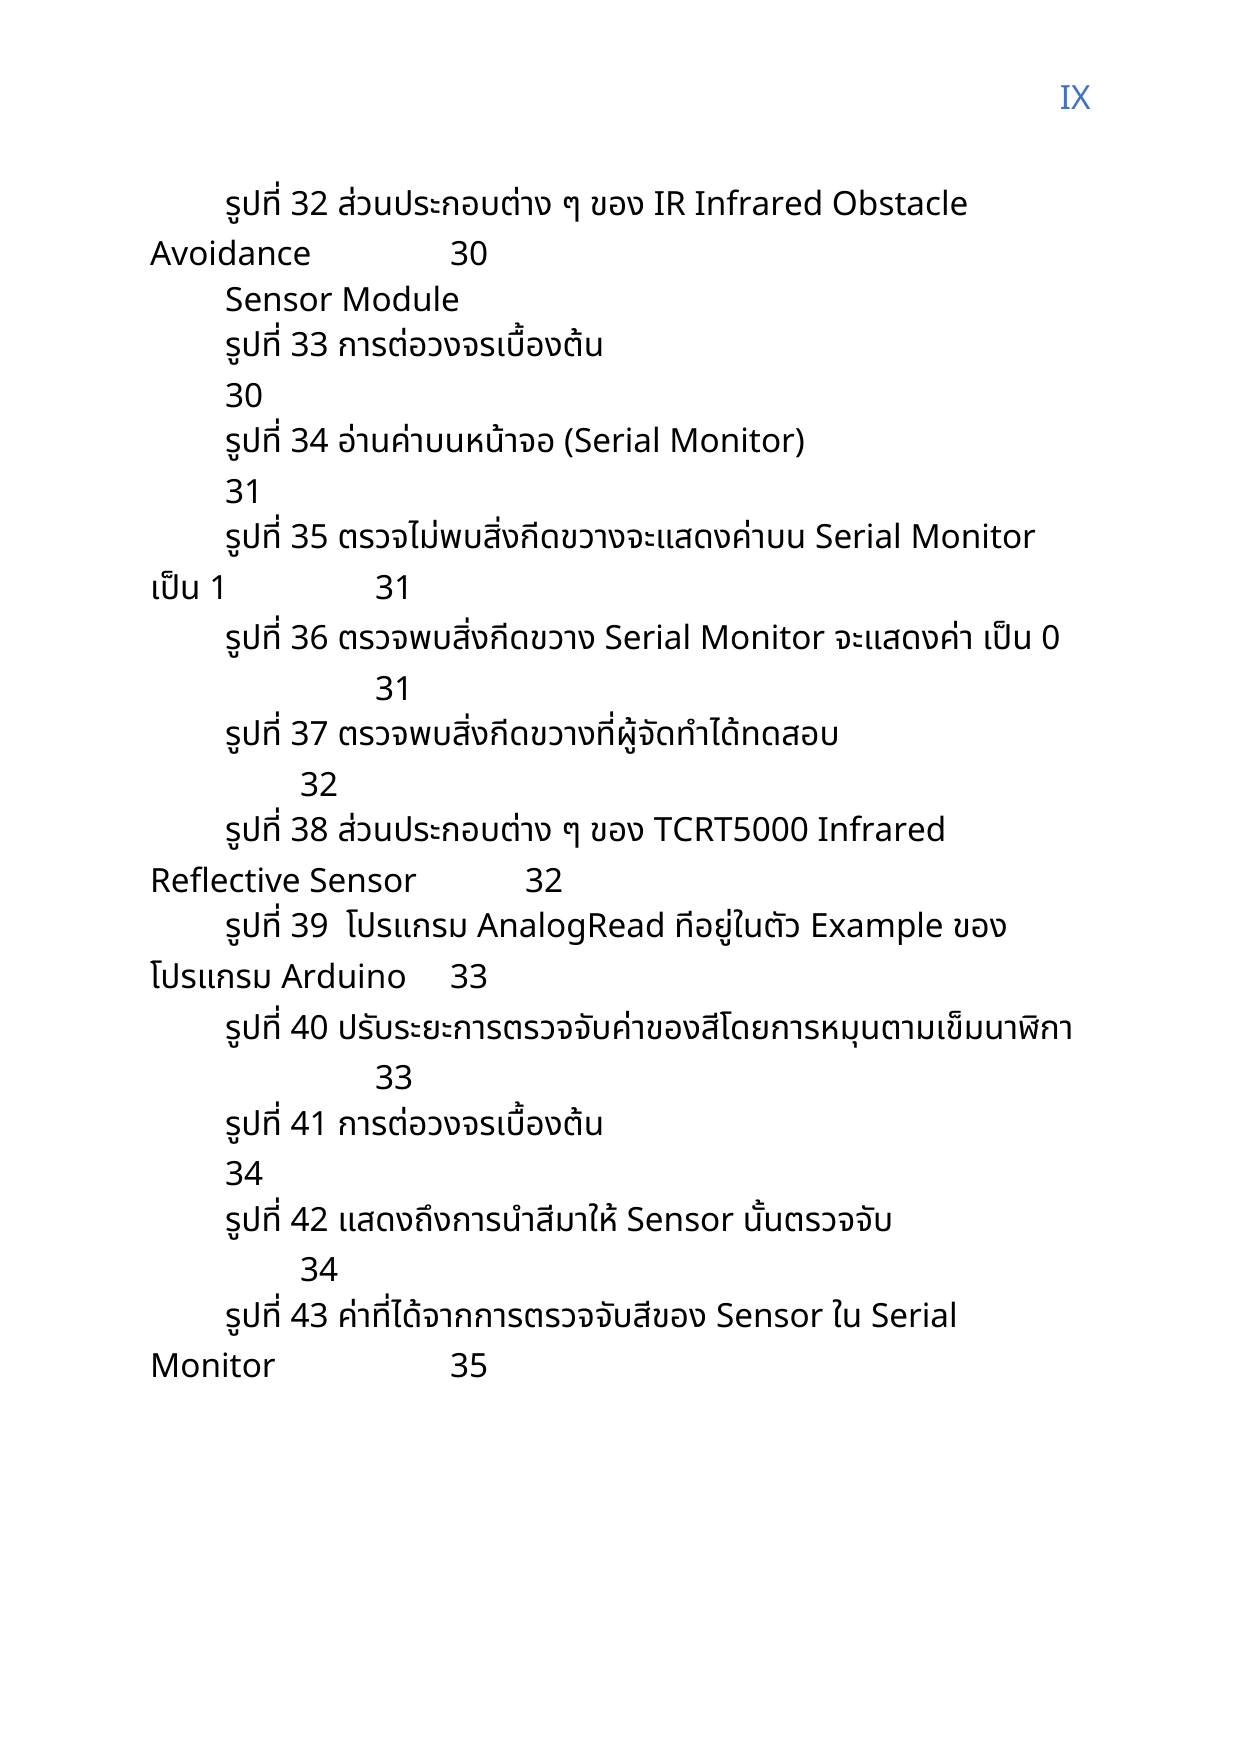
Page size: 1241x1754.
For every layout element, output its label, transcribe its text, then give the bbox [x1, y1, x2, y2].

text Sensor Module [150, 275, 1090, 321]
text รูปที่ 33 การต่อวงจรเบื้องต้น 30 [150, 321, 1090, 417]
text รูปที่ 40 ปรับระยะการตรวจจับค่าของสีโดยการหมุนตามเข็มนาฬิกา 33 [150, 1003, 1090, 1099]
text รูปที่ 42 แสดงถึงการนำสีมาให้ Sensor นั้นตรวจจับ 34 [150, 1196, 1090, 1292]
text รูปที่ 36 ตรวจพบสิ่งกีดขวาง Serial Monitor จะแสดงค่า เป็น 0 31 [150, 614, 1090, 710]
text รูปที่ 37 ตรวจพบสิ่งกีดขวางที่ผู้จัดทำได้ทดสอบ 32 [150, 710, 1090, 806]
text รูปที่ 32 ส่วนประกอบต่าง ๆ ของ IR Infrared Obstacle Avoidance 30 [150, 179, 1090, 275]
text รูปที่ 38 ส่วนประกอบต่าง ๆ ของ TCRT5000 Infrared Reflective Sensor 32 [150, 806, 1090, 902]
text รูปที่ 35 ตรวจไม่พบสิ่งกีดขวางจะแสดงค่าบน Serial Monitor เป็น 1 31 [150, 513, 1090, 614]
text รูปที่ 41 การต่อวงจรเบื้องต้น 34 [150, 1099, 1090, 1196]
text รูปที่ 39 โปรแกรม AnalogRead ทีอยู่ในตัว Example ของโปรแกรม Arduino 33 [150, 902, 1090, 1003]
text รูปที่ 43 ค่าที่ได้จากการตรวจจับสีของ Sensor ใน Serial Monitor 35 [150, 1292, 1090, 1388]
text รูปที่ 34 อ่านค่าบนหน้าจอ (Serial Monitor) 31 [150, 417, 1090, 513]
